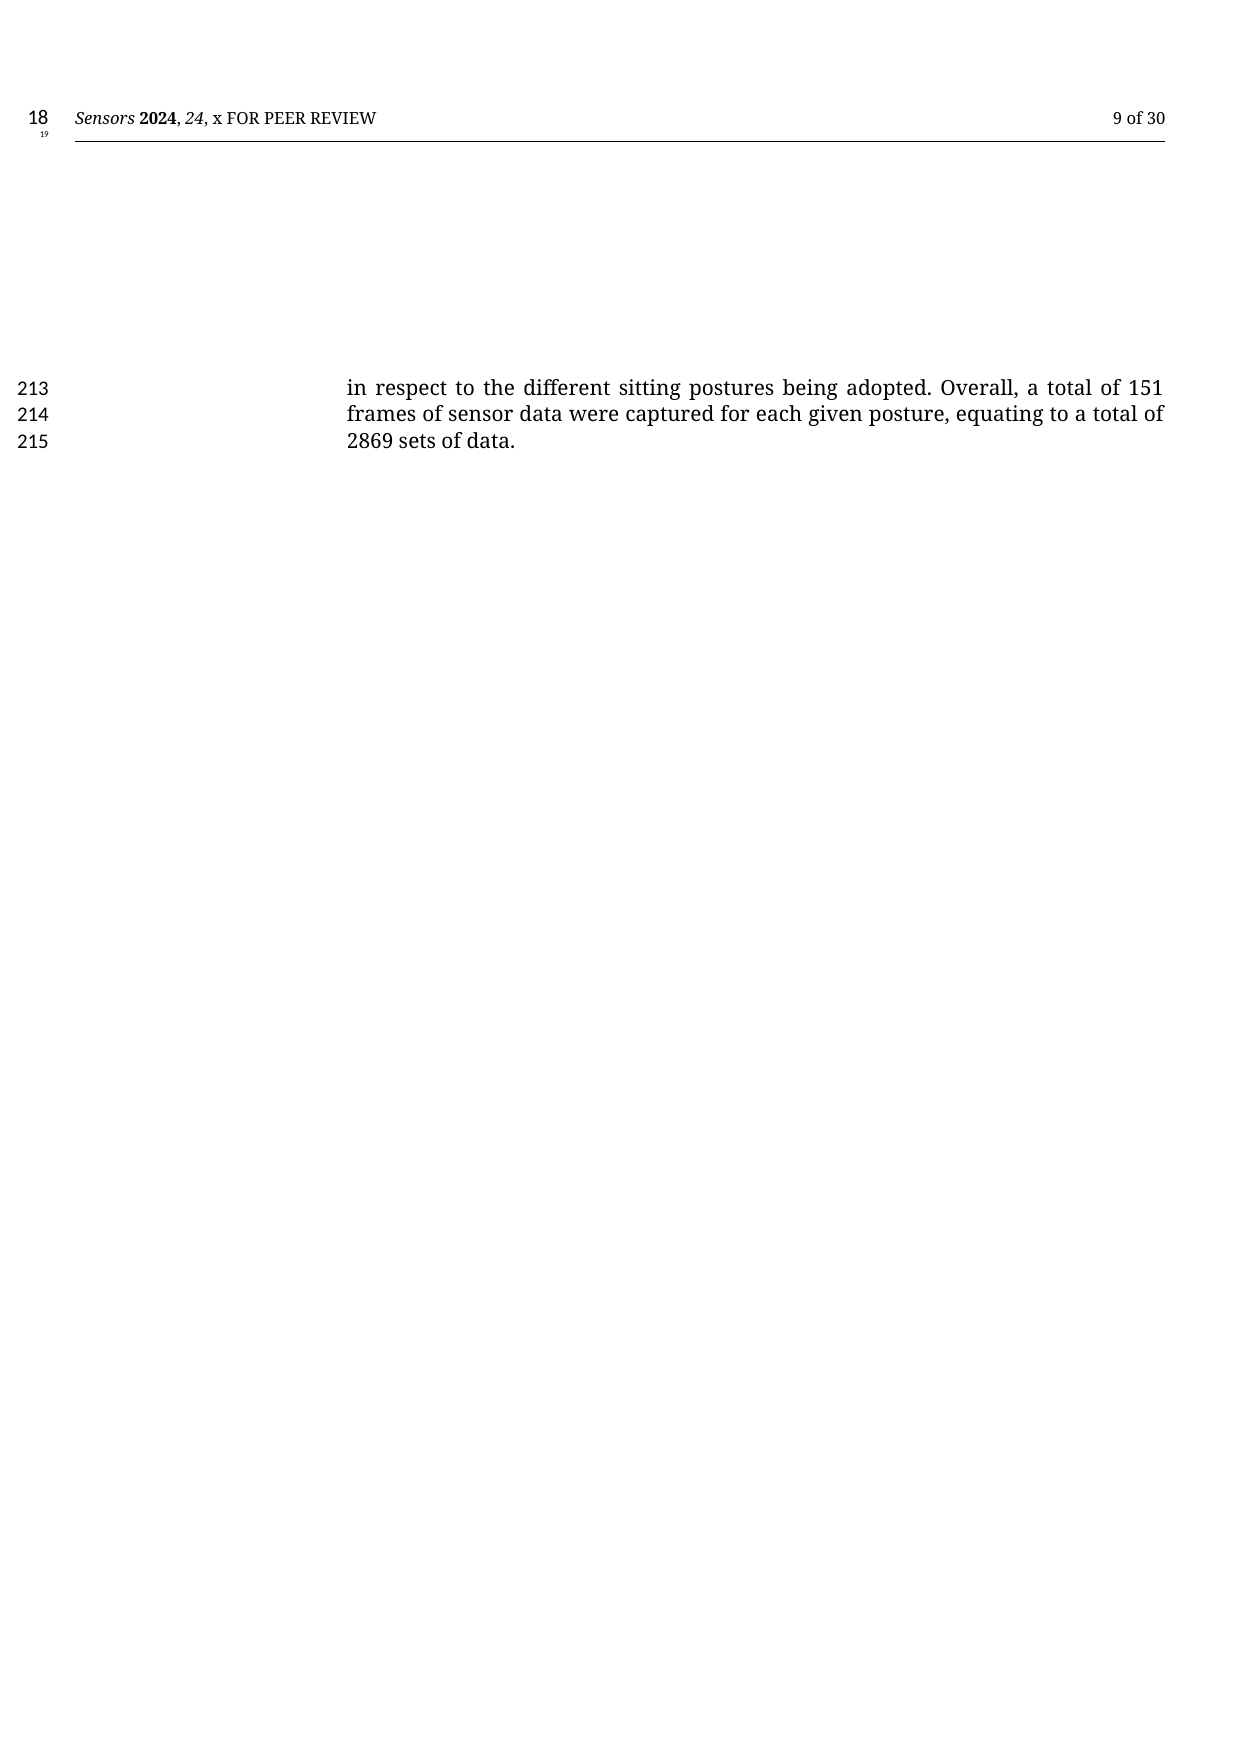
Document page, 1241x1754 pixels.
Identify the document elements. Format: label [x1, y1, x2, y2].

text [347, 374, 1165, 455]
